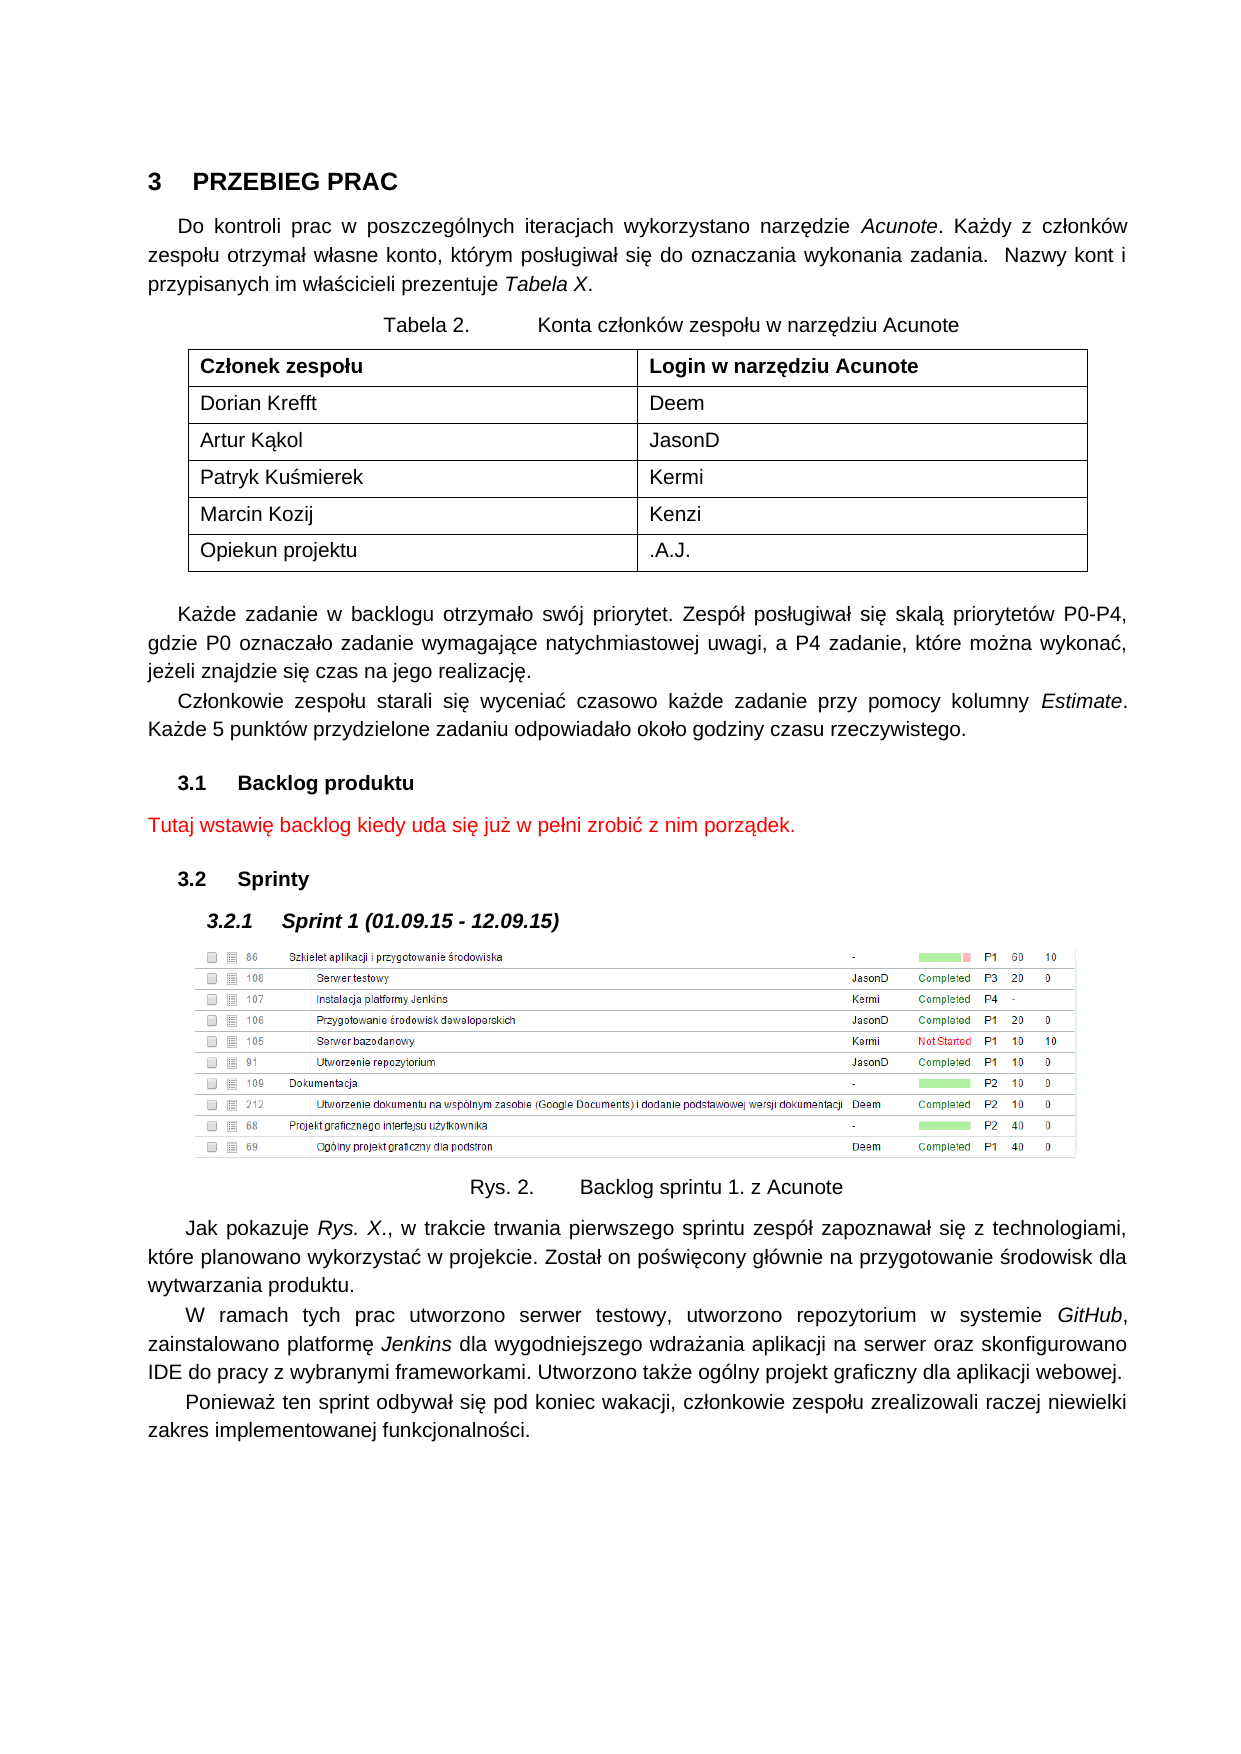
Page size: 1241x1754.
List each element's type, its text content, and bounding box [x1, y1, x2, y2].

table_cell Opiekun projektu [189, 535, 637, 571]
table_header Login w narzędziu Acunote [638, 350, 1087, 386]
text Każde zadanie w backlogu otrzymało swój priorytet. Zespół posługiwał się skalą priorytetów P0-P4, gdzie P0 oznaczało zadanie wymagające natychmiastowej uwagi, a P4 zadanie, które można wykonać, jeżeli znajdzie się czas na jego realizację. [148, 602, 1128, 683]
table_cell Patryk Kuśmierek [189, 461, 637, 497]
text Tutaj wstawię backlog kiedy uda się już w pełni zrobić z nim porządek. [148, 813, 1128, 837]
text W ramach tych prac utworzono serwer testowy, utworzono repozytorium w systemie GitHub, zainstalowano platformę Jenkins dla wygodniejszego wdrażania aplikacji na serwer oraz skonfigurowano IDE do pracy z wybranymi frameworkami. Utworzono także ogólny projekt graficzny dla aplikacji webowej. [148, 1303, 1128, 1384]
table_cell Kenzi [638, 498, 1087, 534]
subtitle Sprint 1 (01.09.15 - 12.09.15) [207, 908, 1128, 932]
table_cell Dorian Krefft [189, 387, 637, 423]
text Członkowie zespołu starali się wyceniać czasowo każde zadanie przy pomocy kolumny Estimate. Każde 5 punktów przydzielone zadaniu odpowiadało około godziny czasu rzeczywistego. [148, 688, 1128, 741]
table_header Członek zespołu [189, 350, 637, 386]
table_cell .A.J. [638, 535, 1087, 571]
text Ponieważ ten sprint odbywał się pod koniec wakacji, członkowie zespołu zrealizowali raczej niewielki zakres implementowanej funkcjonalności. [148, 1389, 1128, 1442]
text Do kontroli prac w poszczególnych iteracjach wykorzystano narzędzie Acunote. Każdy z członków zespołu otrzymał własne konto, którym posługiwał się do oznaczania wykonania zadania. Nazwy kont i przypisanych im właścicieli prezentuje Tabela X. [148, 214, 1128, 296]
table_cell Deem [638, 387, 1087, 423]
text Konta członków zespołu w narzędziu Acunote [215, 313, 1128, 337]
text Jak pokazuje Rys. X., w trakcie trwania pierwszego sprintu zespół zapoznawał się z technologiami, które planowano wykorzystać w projekcie. Został on poświęcony głównie na przygotowanie środowisk dla wytwarzania produktu. [148, 1216, 1128, 1297]
table_cell Marcin Kozij [189, 498, 637, 534]
table_cell Kermi [638, 461, 1087, 497]
subtitle Przebieg prac [148, 167, 1128, 196]
subtitle Backlog produktu [177, 771, 1128, 795]
subtitle Sprinty [177, 867, 1128, 891]
table_cell Artur Kąkol [189, 424, 637, 460]
picture [194, 949, 1081, 1158]
table_cell JasonD [638, 424, 1087, 460]
text Backlog sprintu 1. z Acunote [185, 1174, 1128, 1198]
